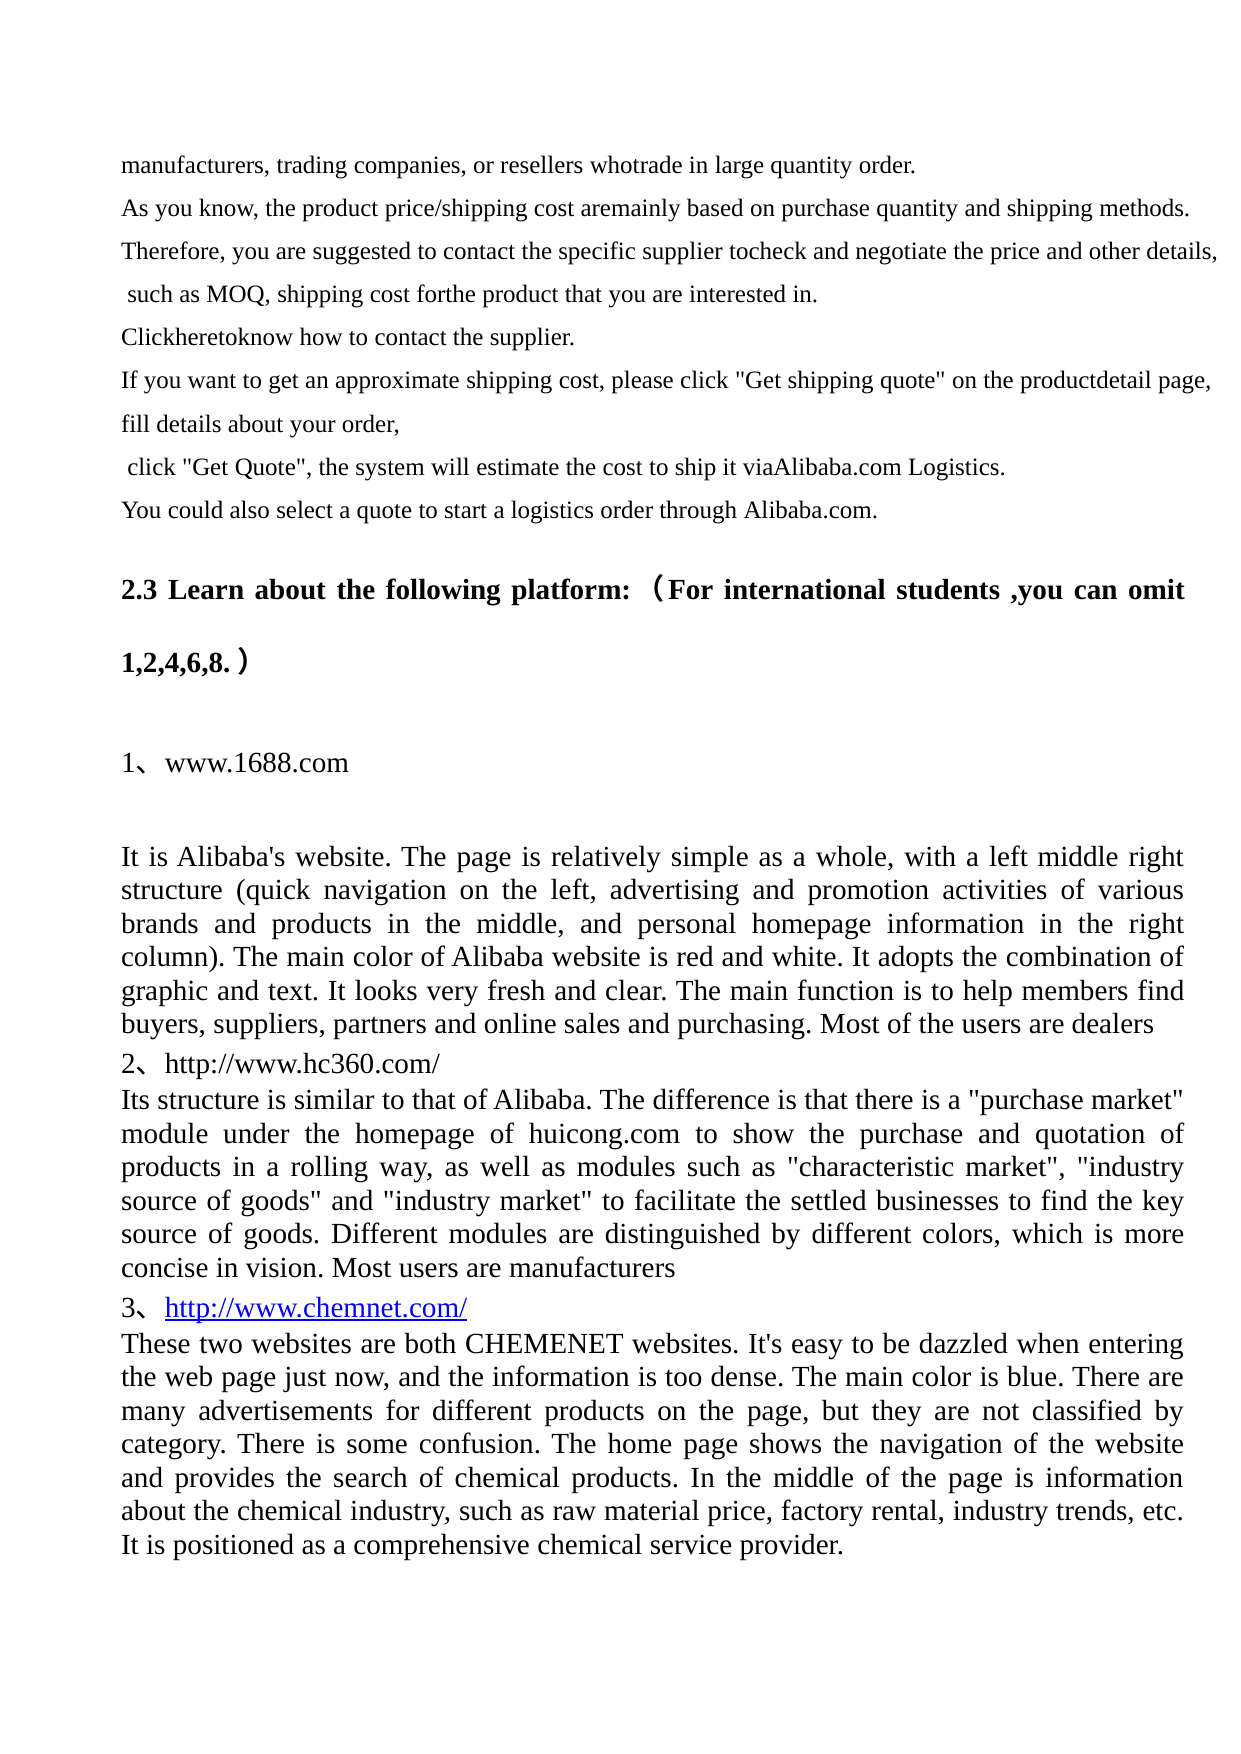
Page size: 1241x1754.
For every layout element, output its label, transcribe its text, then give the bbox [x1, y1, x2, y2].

text If you want to get an approximate shipping cost, please click "Get shipping quote" on the productdetail page, [121, 366, 1240, 394]
text fill details about your order, [121, 409, 1240, 437]
text Clickheretoknow how to contact the supplier. [121, 322, 1240, 351]
text 2、http://www.hc360.com/ [121, 1040, 1186, 1082]
text Its structure is similar to that of Alibaba. The difference is that there is a "purchase market" module under the homepage of huicong.com to show the purchase and quotation of products in a rolling way, as well as modules such as "characteristic market", "industry source of goods" and "industry market" to facilitate the settled businesses to find the key source of goods. Different modules are distinguished by different colors, which is more concise in vision. Most users are manufacturers [121, 1082, 1186, 1283]
text Therefore, you are suggested to contact the specific supplier tocheck and negotiate the price and other details, [121, 236, 1240, 265]
text As you know, the product price/shipping cost aremainly based on purchase quantity and shipping methods. [121, 193, 1240, 222]
text 2.3 Learn about the following platform:（For international students ,you can omit 1,2,4,6,8. ） [121, 565, 1186, 681]
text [121, 150, 1240, 179]
text 1、www.1688.com [121, 738, 1186, 781]
list http://www.chemnet.com/ [121, 1283, 1186, 1326]
text click "Get Quote", the system will estimate the cost to ship it viaAlibaba.com Logistics. [121, 452, 1240, 481]
text You could also select a quote to start a logistics order through Alibaba.com. [121, 495, 1240, 524]
text such as MOQ, shipping cost forthe product that you are interested in. [121, 279, 1240, 308]
text It is Alibaba's website. The page is relatively simple as a whole, with a left middle right structure (quick navigation on the left, advertising and promotion activities of various brands and products in the middle, and personal homepage information in the right column). The main color of Alibaba website is red and white. It adopts the combination of graphic and text. It looks very fresh and clear. The main function is to help members find buyers, suppliers, partners and online sales and purchasing. Most of the users are dealers [121, 839, 1186, 1040]
text These two websites are both CHEMENET websites. It's easy to be dazzled when entering the web page just now, and the information is too dense. The main color is blue. There are many advertisements for different products on the page, but they are not classified by category. There is some confusion. The home page shows the navigation of the website and provides the search of chemical products. In the middle of the page is information about the chemical industry, such as raw material price, factory rental, industry trends, etc. It is positioned as a comprehensive chemical service provider. [121, 1326, 1186, 1561]
